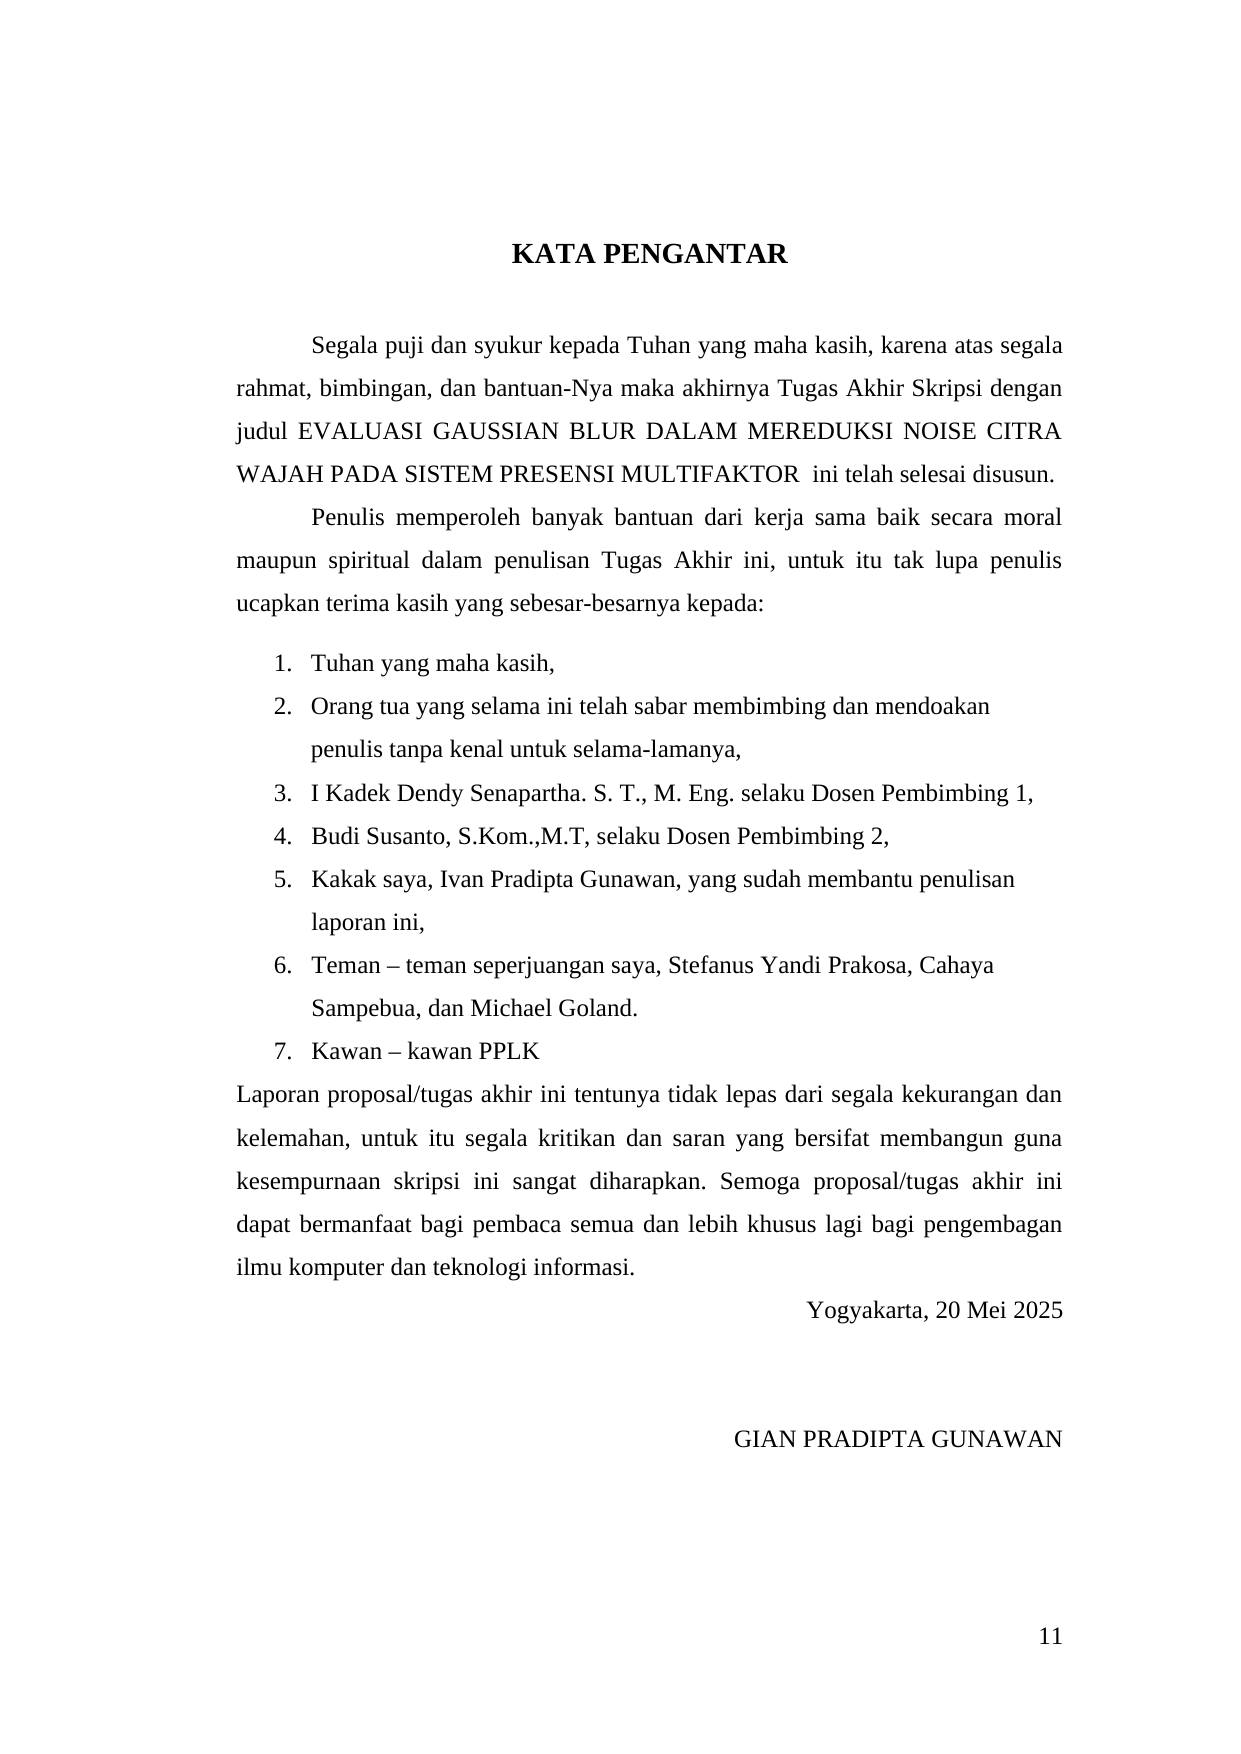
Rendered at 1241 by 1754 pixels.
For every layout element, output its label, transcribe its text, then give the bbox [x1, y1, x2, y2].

list I Kadek Dendy Senapartha. S. T., M. Eng. selaku Dosen Pembimbing 1, [273, 778, 1063, 806]
list Orang tua yang selama ini telah sabar membimbing dan mendoakan penulis tanpa kenal untuk selama-lamanya, [273, 691, 1063, 763]
list Kakak saya, Ivan Pradipta Gunawan, yang sudah membantu penulisan laporan ini, [274, 864, 1063, 936]
text Yogyakarta, 20 Mei 2025 [236, 1295, 1063, 1324]
list Teman – teman seperjuangan saya, Stefanus Yandi Prakosa, Cahaya Sampebua, dan Michael Goland. [274, 950, 1063, 1022]
subtitle KATA PENGANTAR [236, 236, 1063, 270]
list Kawan – kawan PPLK [274, 1036, 1063, 1065]
list Budi Susanto, S.Kom.,M.T, selaku Dosen Pembimbing 2, [274, 821, 1063, 849]
text Penulis memperoleh banyak bantuan dari kerja sama baik secara moral maupun spiritual dalam penulisan Tugas Akhir ini, untuk itu tak lupa penulis ucapkan terima kasih yang sebesar-besarnya kepada: [236, 502, 1063, 617]
list Tuhan yang maha kasih, [273, 648, 1063, 677]
text Laporan proposal/tugas akhir ini tentunya tidak lepas dari segala kekurangan dan kelemahan, untuk itu segala kritikan dan saran yang bersifat membangun guna kesempurnaan skripsi ini sangat diharapkan. Semoga proposal/tugas akhir ini dapat bermanfaat bagi pembaca semua dan lebih khusus lagi bagi pengembagan ilmu komputer dan teknologi informasi. [236, 1079, 1063, 1281]
text GIAN PRADIPTA GUNAWAN [686, 1424, 1063, 1453]
text Segala puji dan syukur kepada Tuhan yang maha kasih, karena atas segala rahmat, bimbingan, dan bantuan-Nya maka akhirnya Tugas Akhir Skripsi dengan judul EVALUASI GAUSSIAN BLUR DALAM MEREDUKSI NOISE CITRA WAJAH PADA SISTEM PRESENSI MULTIFAKTOR ini telah selesai disusun. [236, 330, 1063, 488]
